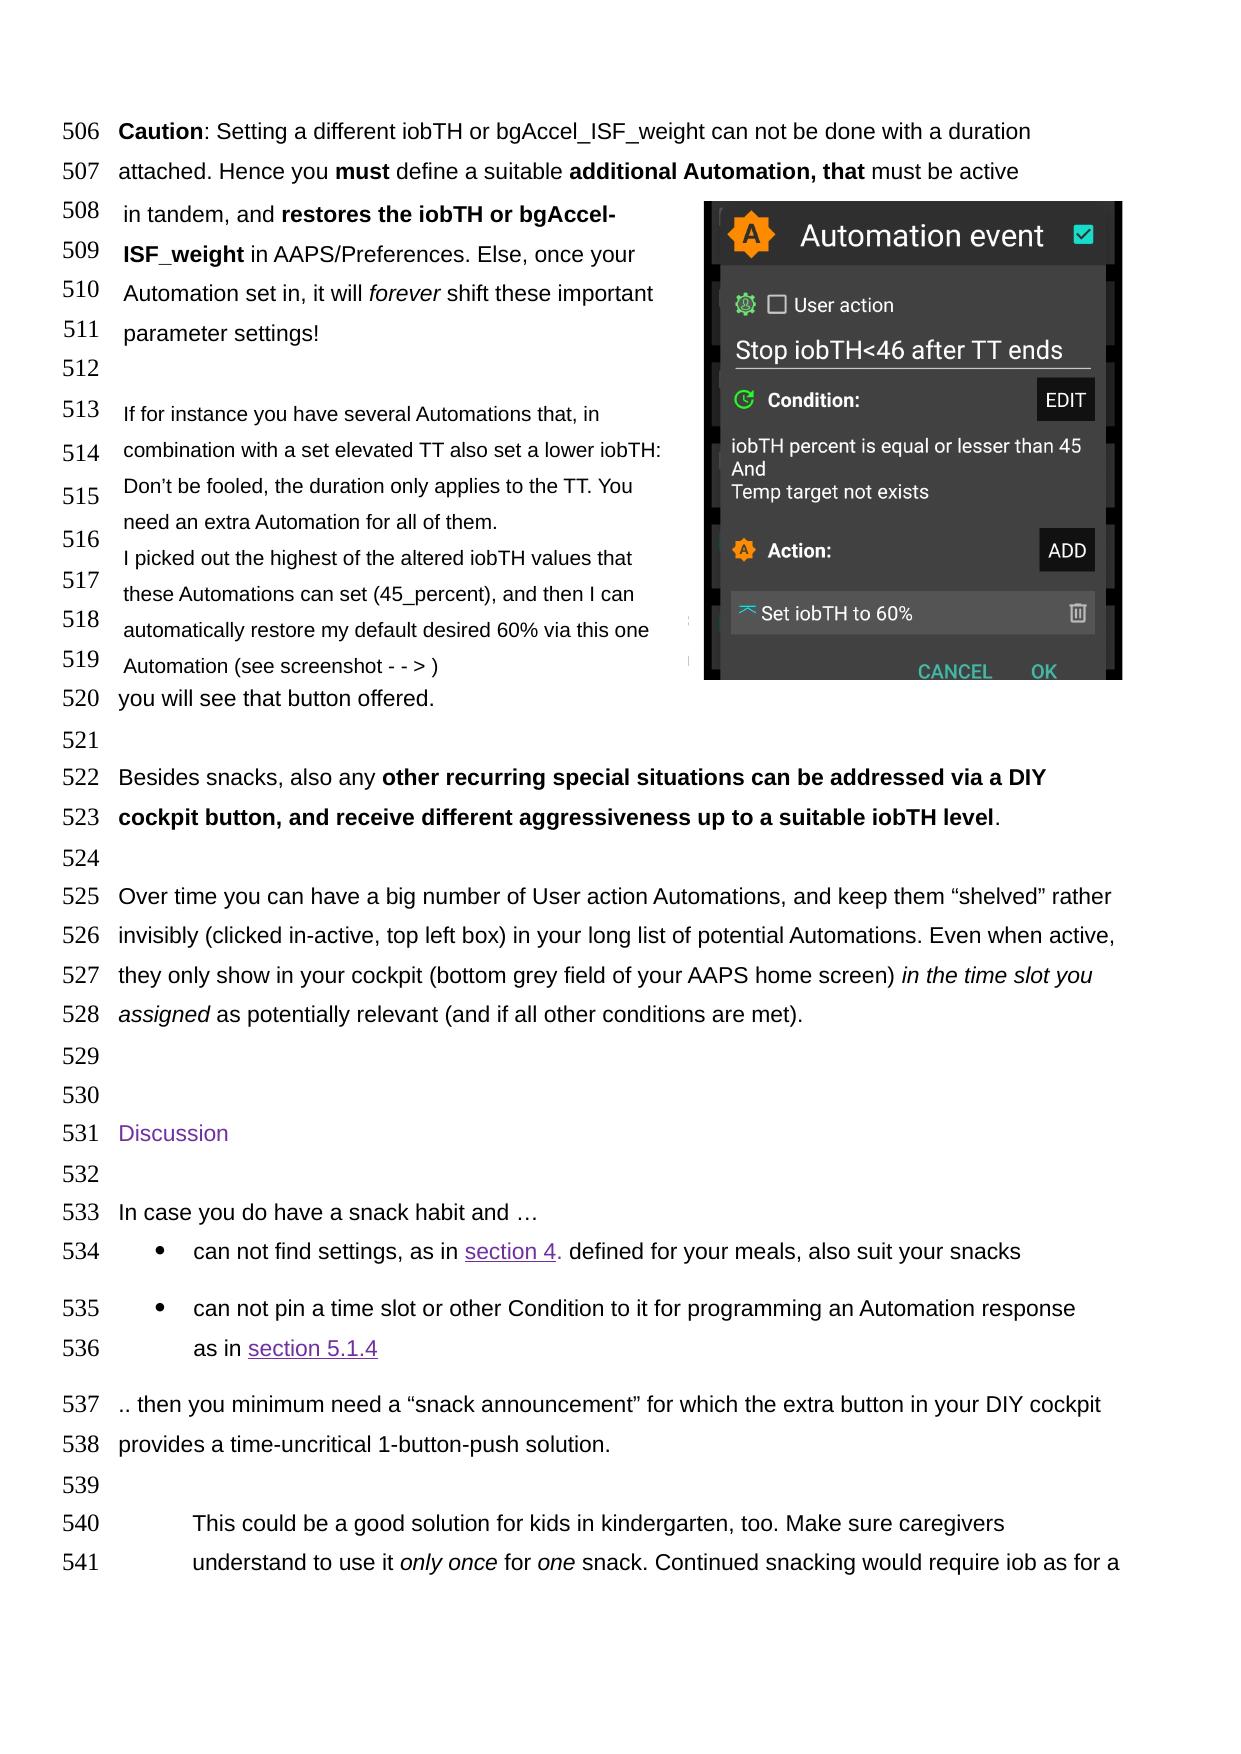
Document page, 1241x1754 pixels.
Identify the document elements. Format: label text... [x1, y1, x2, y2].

text Over time you can have a big number of User action Automations, and keep them “shelved” rather invisibly (clicked in-active, top left box) in your long list of potential Automations. Even when active, they only show in your cockpit (bottom grey field of your AAPS home screen) in the time slot you assigned as potentially relevant (and if all other conditions are met). [118, 883, 1122, 1028]
text Discussion [118, 1120, 1122, 1146]
list can not pin a time slot or other Condition to it for programming an Automation response as in section 5.1.4 [156, 1295, 1122, 1361]
text .. then you minimum need a “snack announcement” for which the extra button in your DIY cockpit provides a time-uncritical 1-button-push solution. [118, 1391, 1122, 1457]
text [192, 1510, 1122, 1576]
text In the related Automation, just keep the “User action” box clicked at all times, and define in the Conditions when you want to see that button available for cockpit use (see screenshot above) => you will see that button offered. [118, 687, 1122, 712]
text Caution: Setting a different iobTH or bgAccel_ISF_weight can not be done with a duration attached. Hence you must define a suitable additional Automation, that must be active [118, 118, 1122, 184]
text Besides snacks, also any other recurring special situations can be addressed via a DIY cockpit button, and receive different aggressiveness up to a suitable iobTH level. [118, 764, 1122, 830]
picture [703, 201, 1123, 680]
text In case you do have a snack habit and … [118, 1199, 1122, 1225]
list can not find settings, as in section 4. defined for your meals, also suit your snacks [156, 1238, 1122, 1265]
